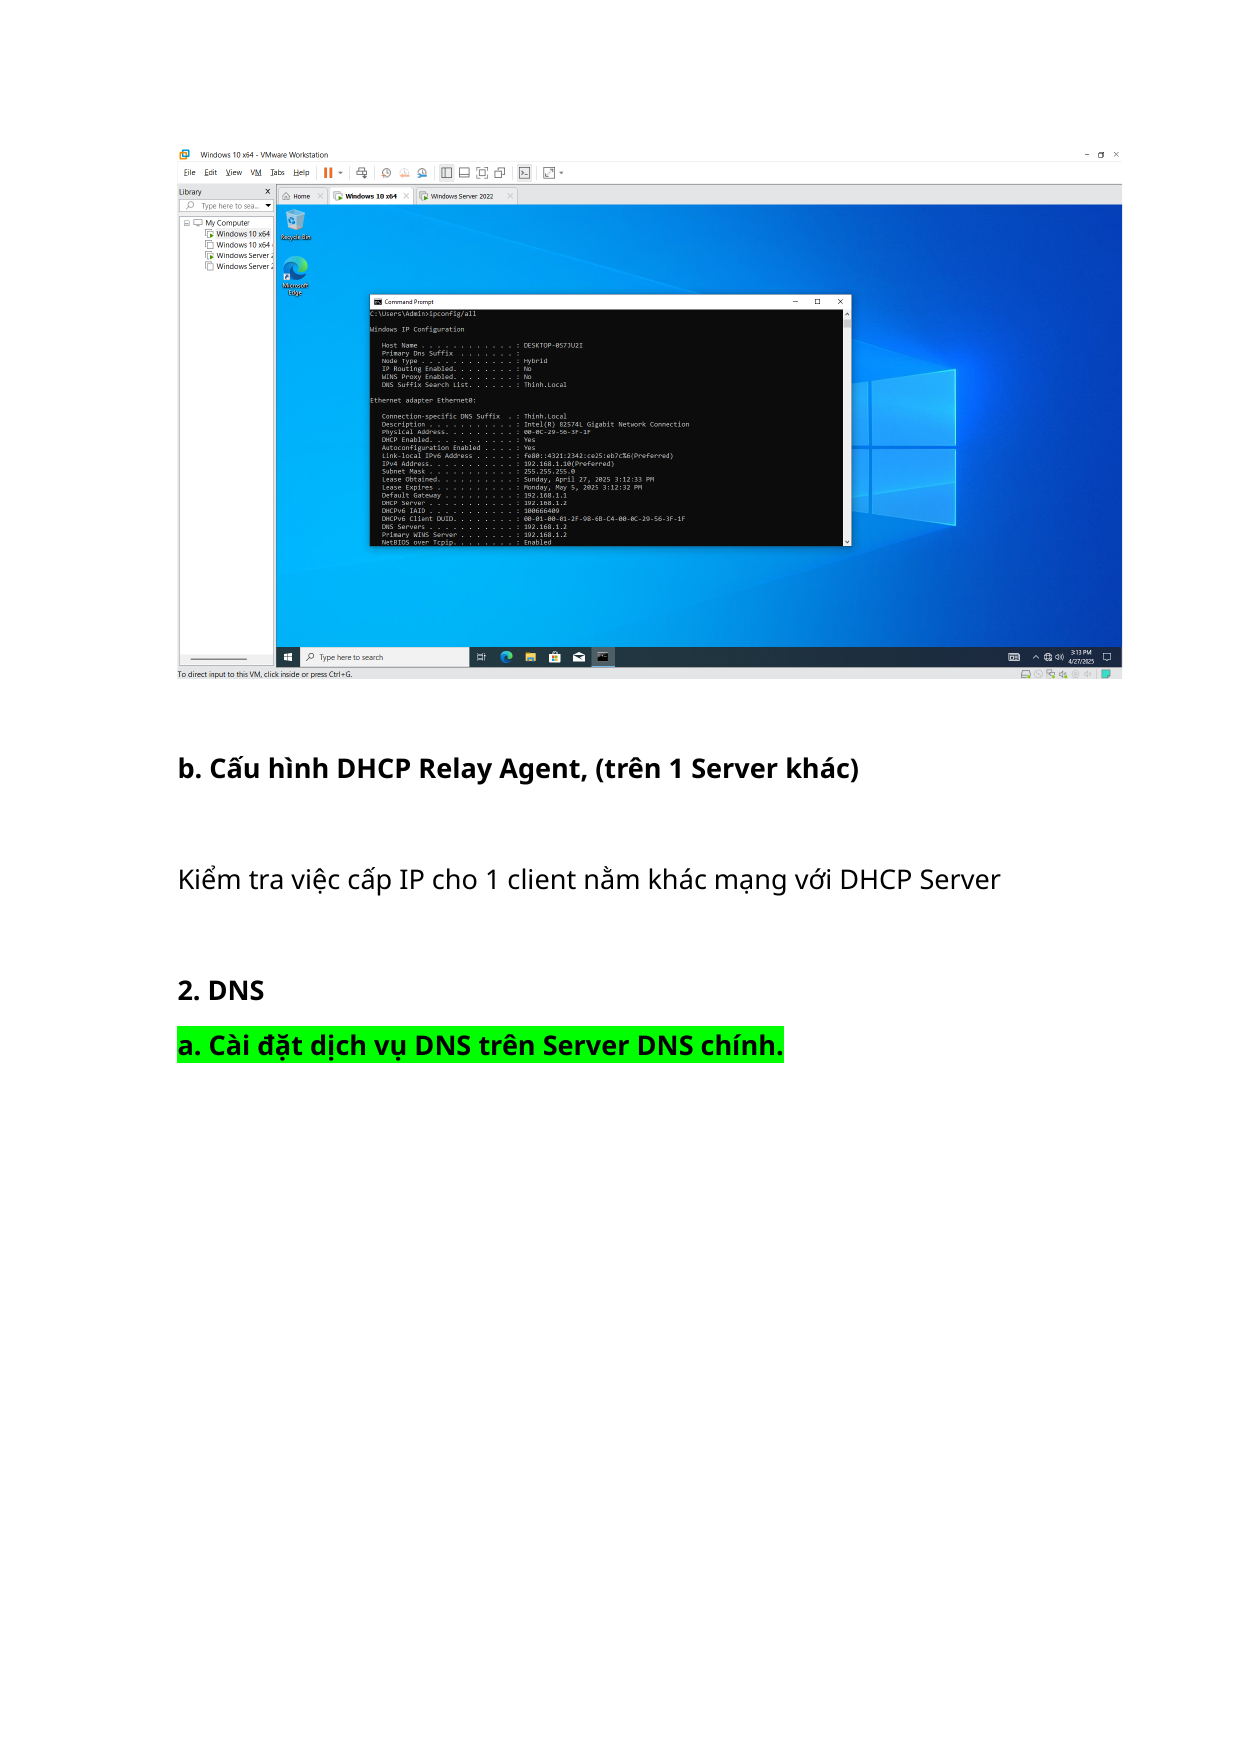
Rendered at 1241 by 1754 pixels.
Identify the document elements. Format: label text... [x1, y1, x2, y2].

text b. Cấu hình DHCP Relay Agent, (trên 1 Server khác) [177, 750, 1122, 787]
picture [177, 147, 1123, 679]
text 2. DNS a. Cài đặt dịch vụ DNS trên Server DNS chính. [177, 971, 1122, 1063]
text Kiểm tra việc cấp IP cho 1 client nằm khác mạng với DHCP Server [177, 860, 1122, 897]
